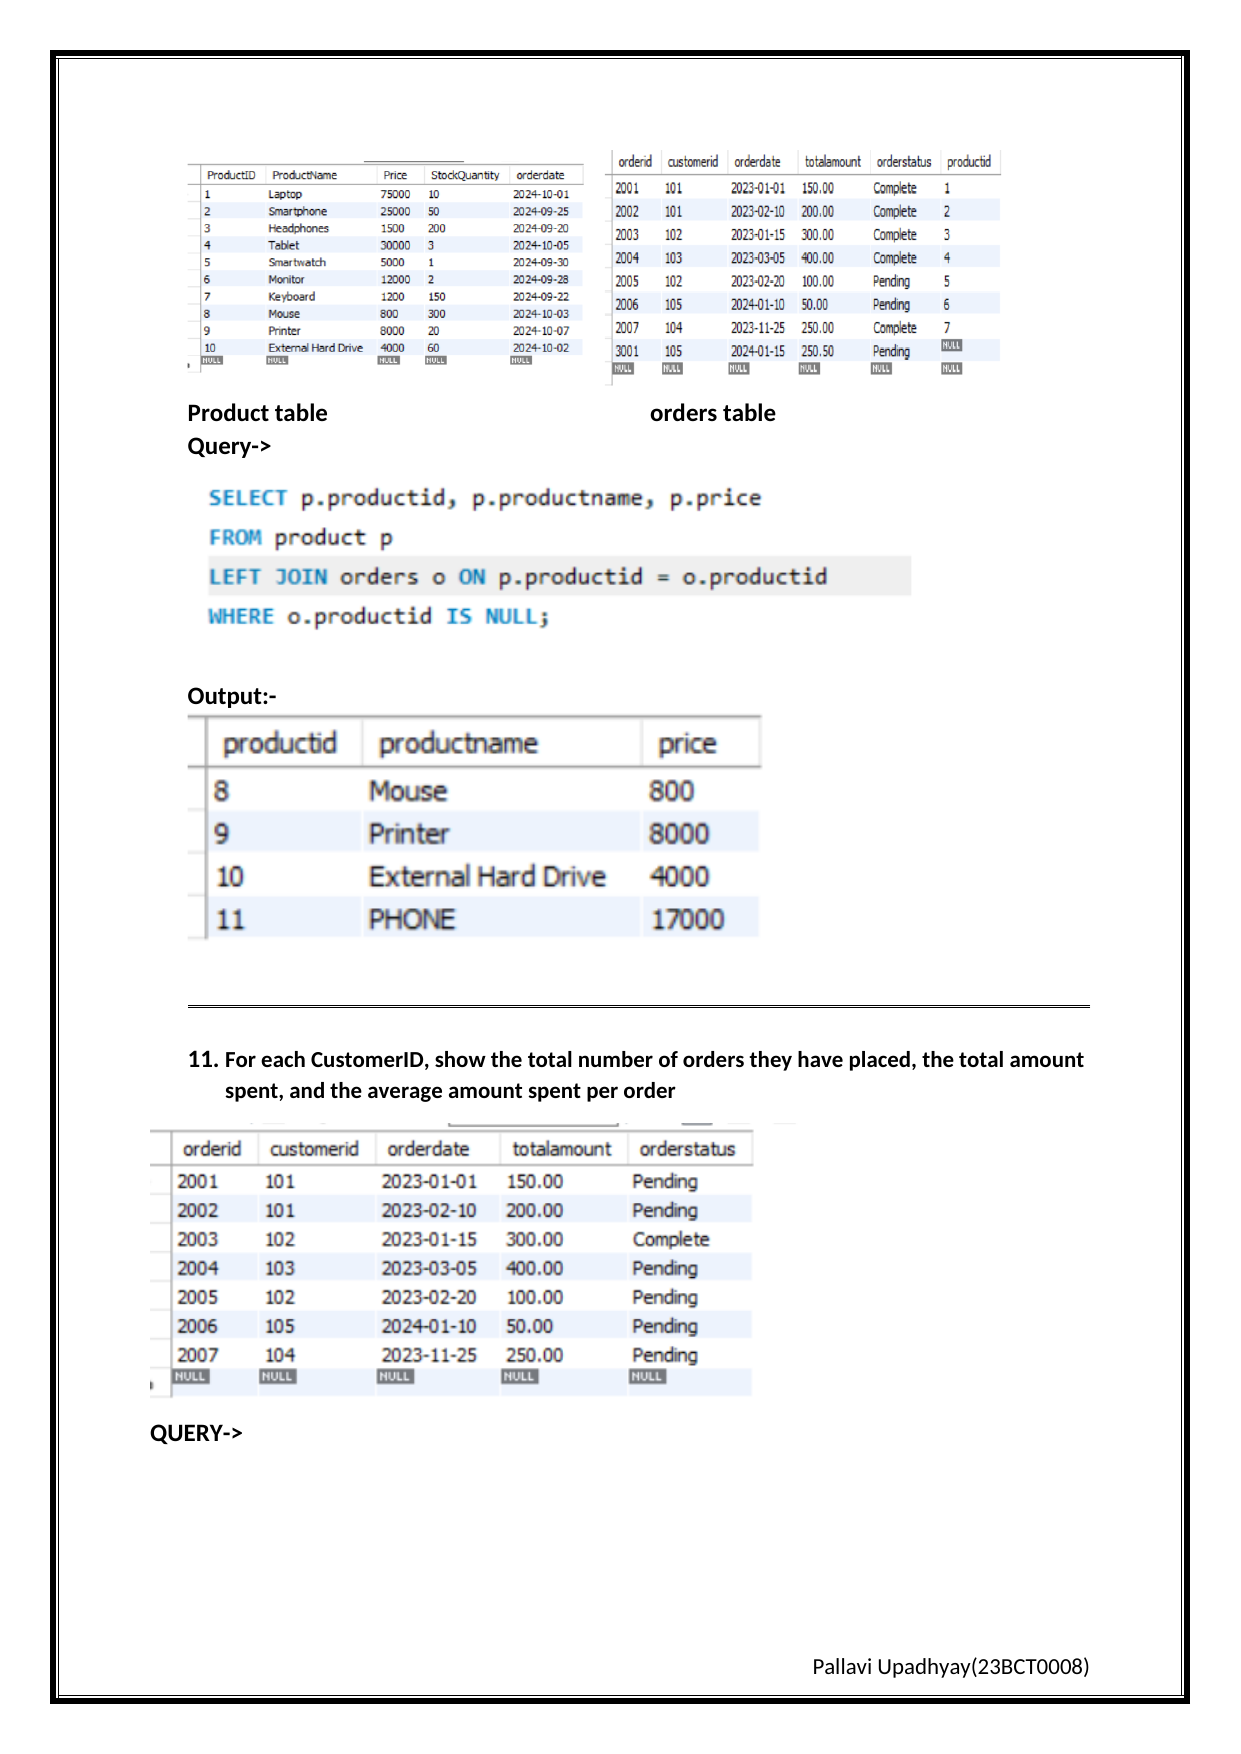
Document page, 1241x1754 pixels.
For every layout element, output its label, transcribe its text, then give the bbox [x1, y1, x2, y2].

picture [187, 713, 775, 971]
text QUERY-> [150, 1417, 1090, 1448]
list Output:- [187, 680, 1090, 711]
list For each CustomerID, show the total number of orders they have placed, the total amount spent, and the average amount spent per order [187, 1043, 1090, 1104]
list Product table orders table [187, 398, 1090, 428]
picture [187, 161, 594, 396]
list Query-> [187, 431, 1090, 461]
picture [150, 1123, 803, 1399]
picture [604, 150, 1022, 396]
picture [187, 463, 912, 678]
